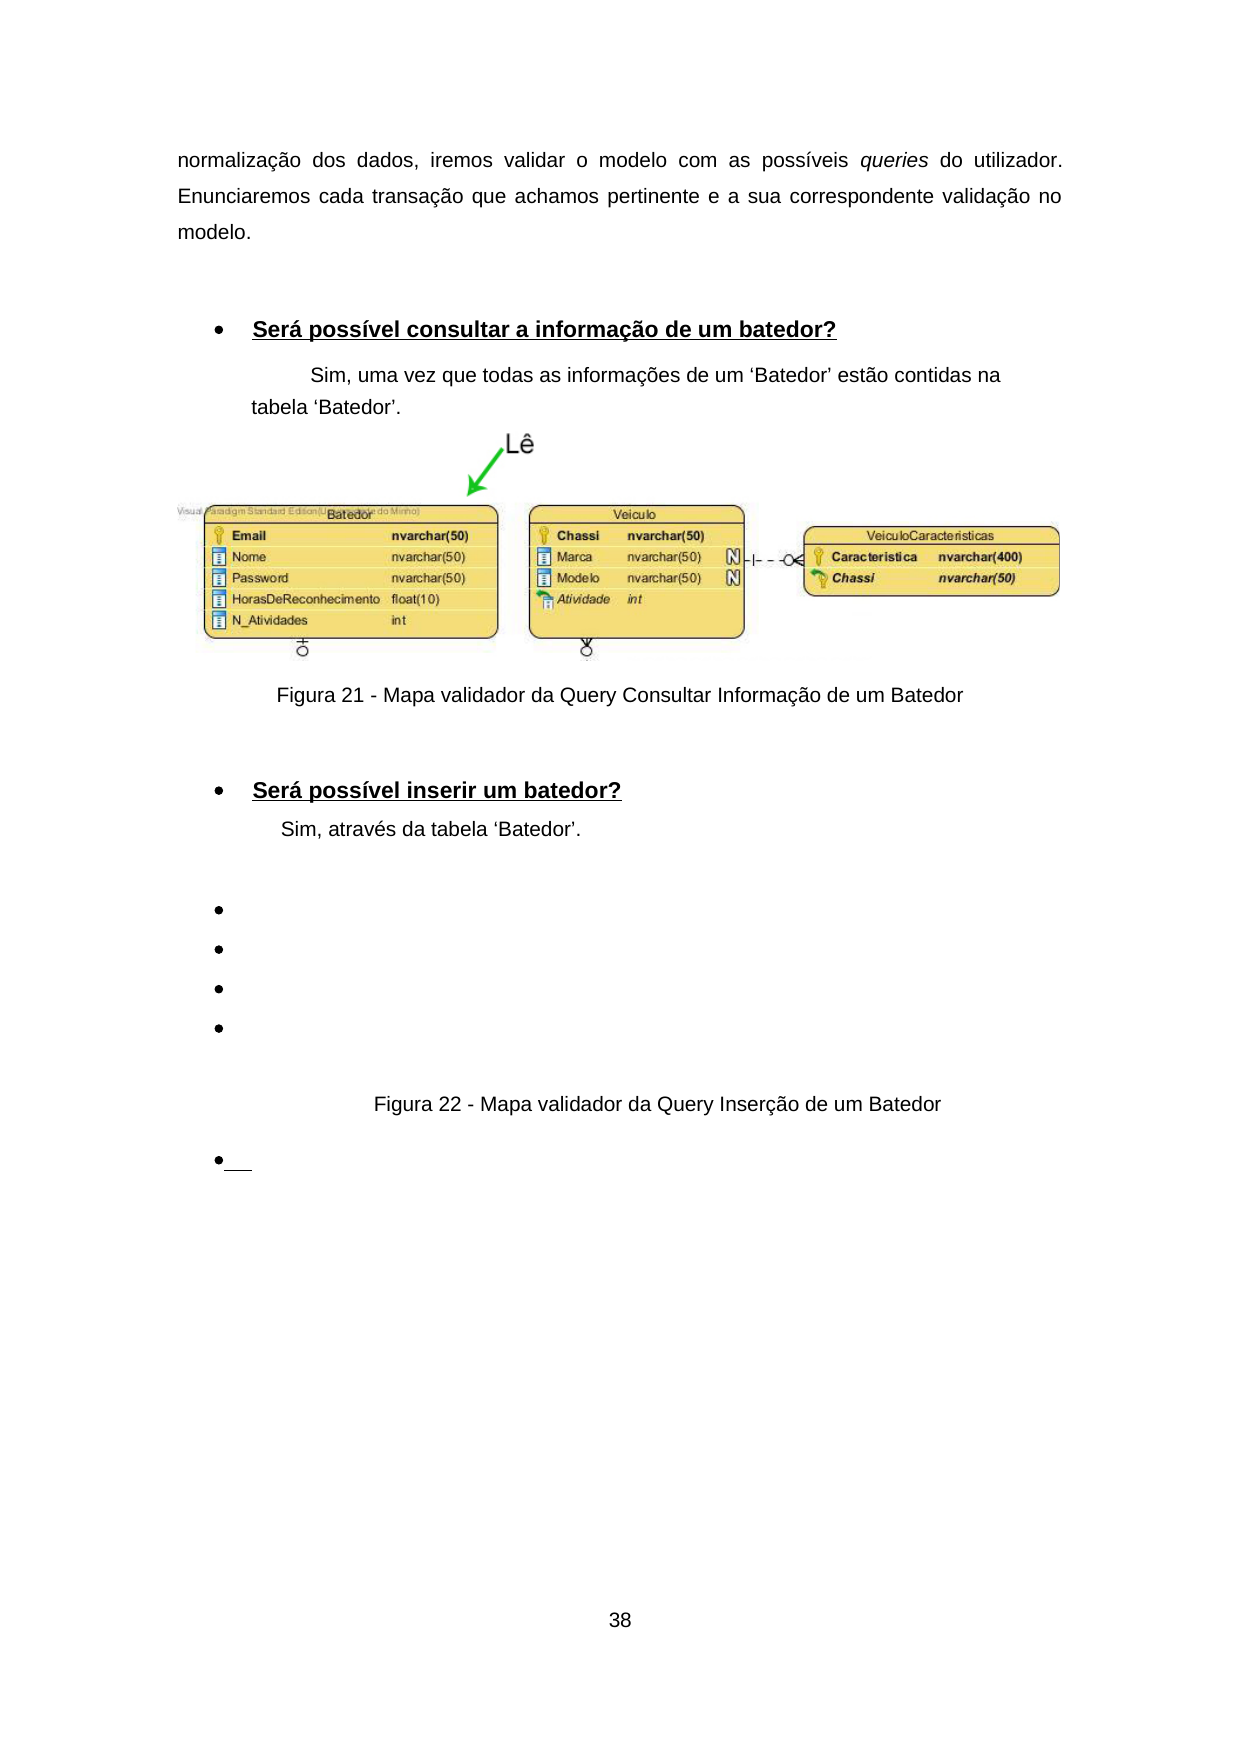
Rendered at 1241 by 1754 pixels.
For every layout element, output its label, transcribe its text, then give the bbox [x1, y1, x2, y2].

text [177, 148, 1063, 243]
list Será possível inserir um batedor? [215, 777, 1063, 803]
text Sim, através da tabela ‘Batedor’. [215, 817, 1063, 841]
picture [177, 420, 1060, 661]
list Será possível consultar a informação de um batedor? [215, 316, 1063, 343]
text Sim, uma vez que todas as informações de um ‘Batedor’ estão contidas na tabela ‘Batedor’. [251, 356, 1063, 418]
